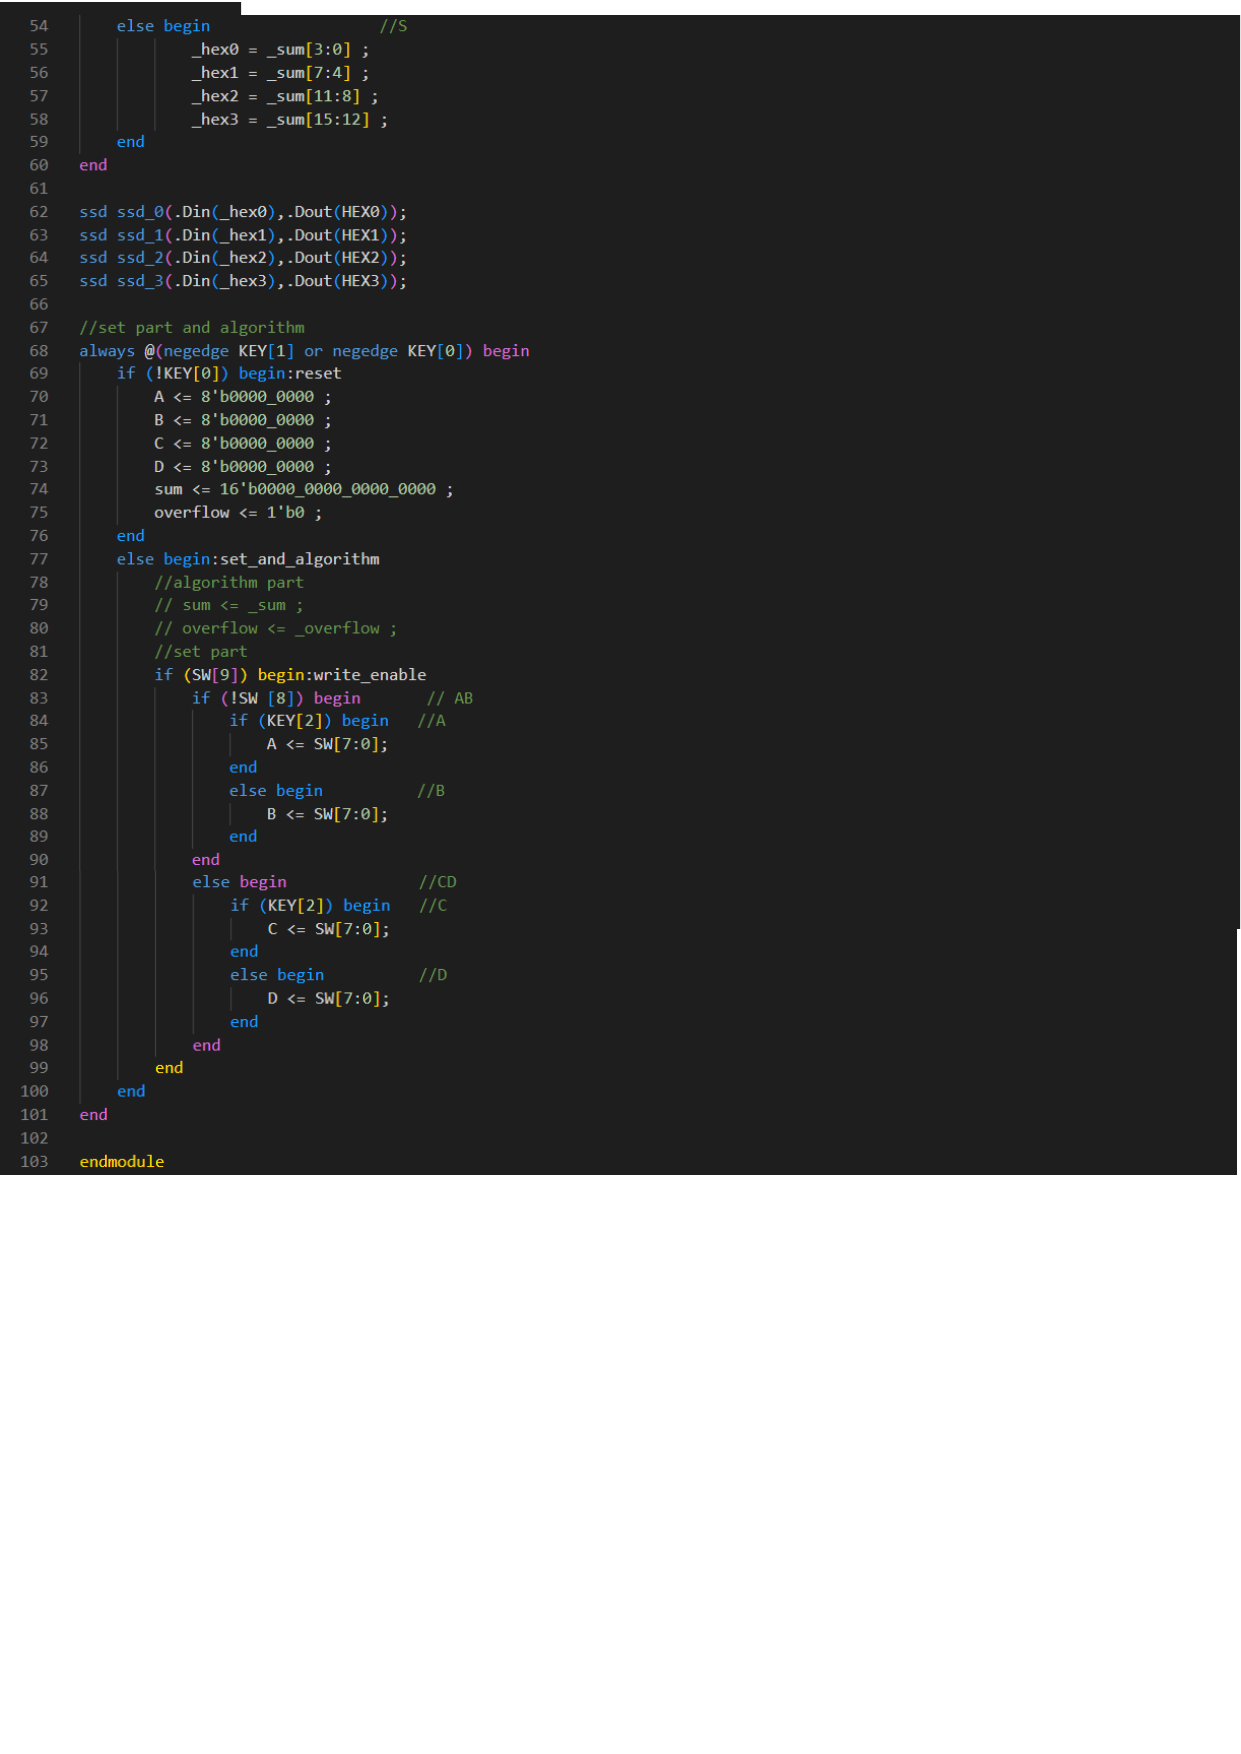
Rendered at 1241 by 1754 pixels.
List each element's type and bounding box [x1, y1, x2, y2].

picture [0, 2, 1241, 1175]
